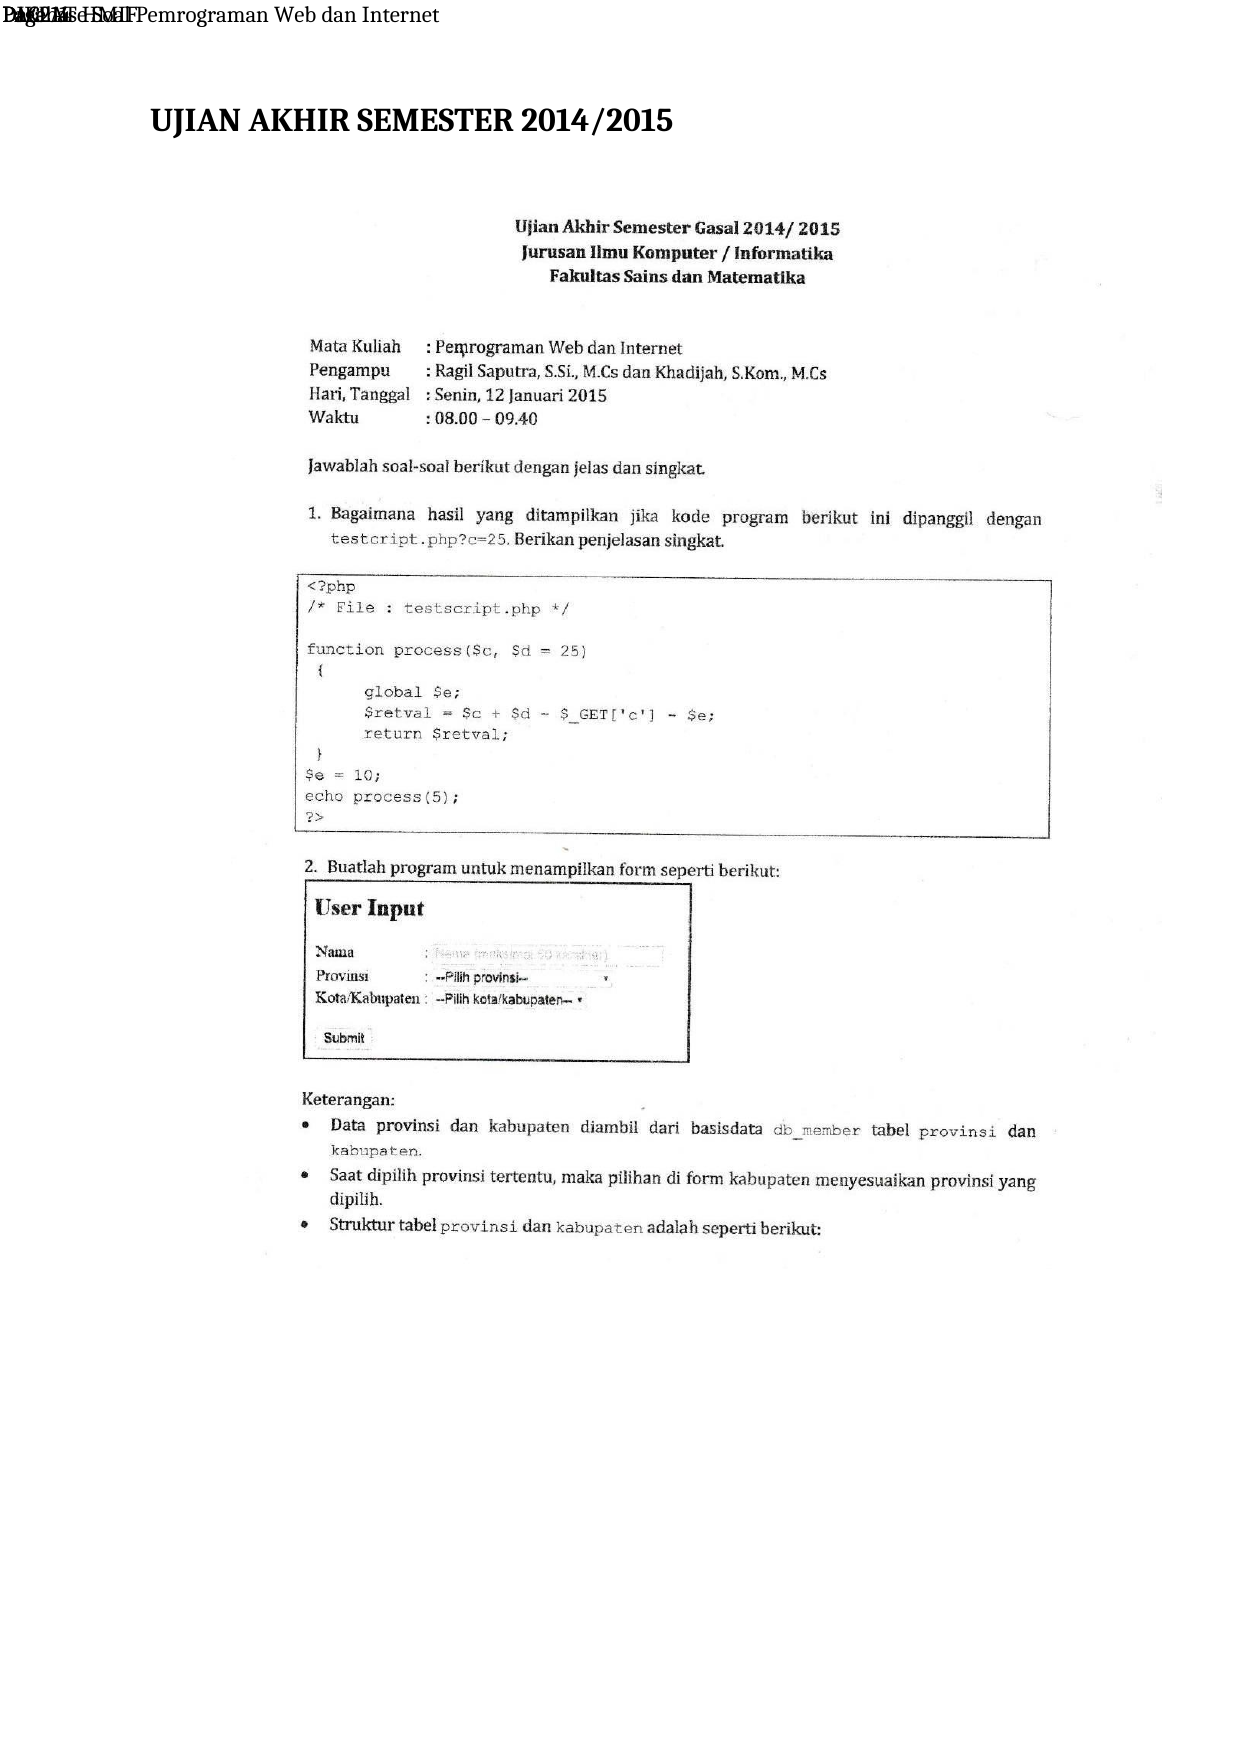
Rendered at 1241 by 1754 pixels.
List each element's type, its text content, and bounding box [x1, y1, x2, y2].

text UJIAN AKHIR SEMESTER 2014/2015 [150, 100, 1178, 139]
picture [231, 209, 1162, 1269]
